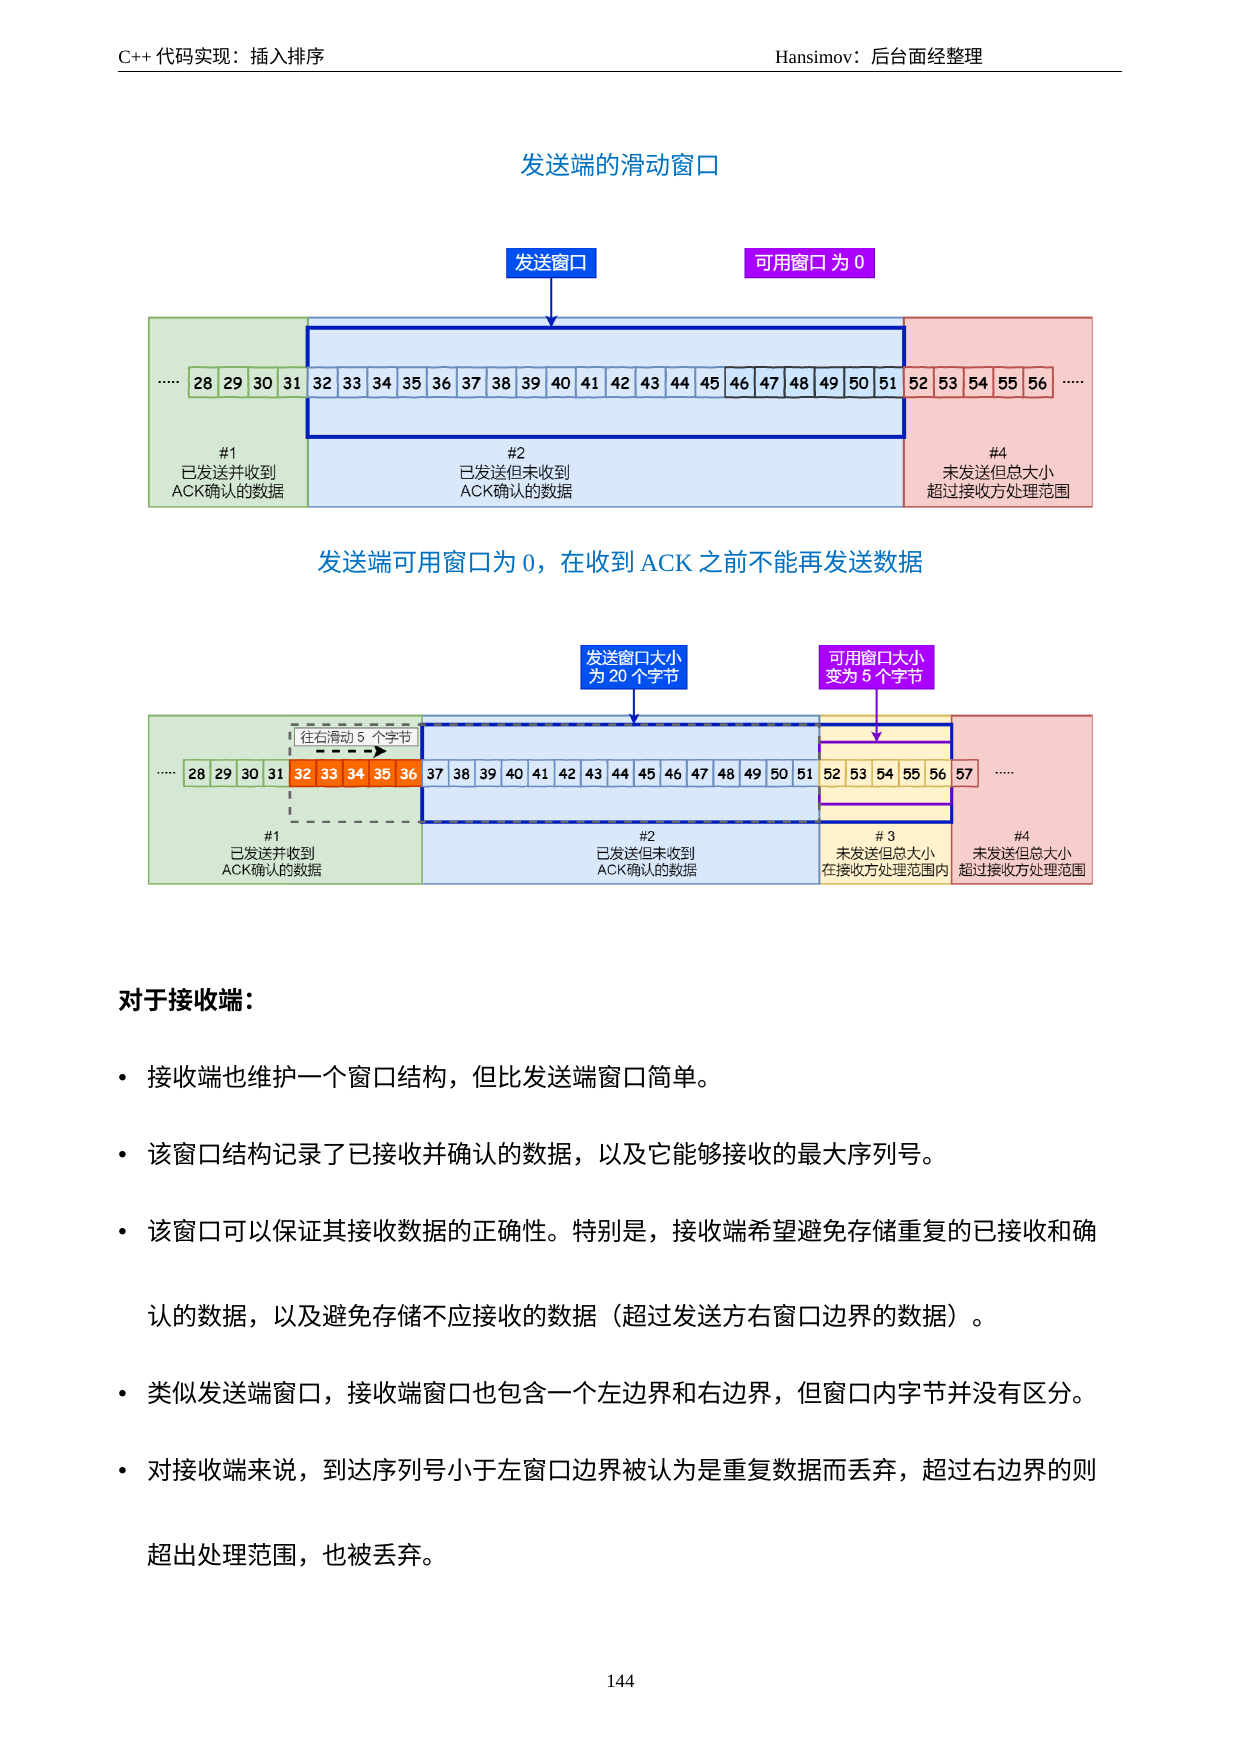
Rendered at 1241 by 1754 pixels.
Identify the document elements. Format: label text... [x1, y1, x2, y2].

text 接收端也维护一个窗口结构，但比发送端窗口简单。 [118, 1042, 1122, 1110]
picture [147, 248, 1093, 508]
text 发送端的滑动窗口 [118, 130, 1122, 198]
text 对于接收端： [118, 965, 1122, 1033]
text 发送端可用窗口为0，在收到ACK之前不能再发送数据 [118, 527, 1122, 595]
text 该窗口结构记录了已接收并确认的数据，以及它能够接收的最大序列号。 [118, 1119, 1122, 1187]
picture [147, 645, 1093, 885]
text 对接收端来说，到达序列号小于左窗口边界被认为是重复数据而丢弃，超过右边界的则超出处理范围，也被丢弃。 [118, 1435, 1122, 1588]
text 类似发送端窗口，接收端窗口也包含一个左边界和右边界，但窗口内字节并没有区分。 [118, 1358, 1122, 1426]
text 该窗口可以保证其接收数据的正确性。特别是，接收端希望避免存储重复的已接收和确认的数据，以及避免存储不应接收的数据（超过发送方右窗口边界的数据）。 [118, 1196, 1122, 1349]
